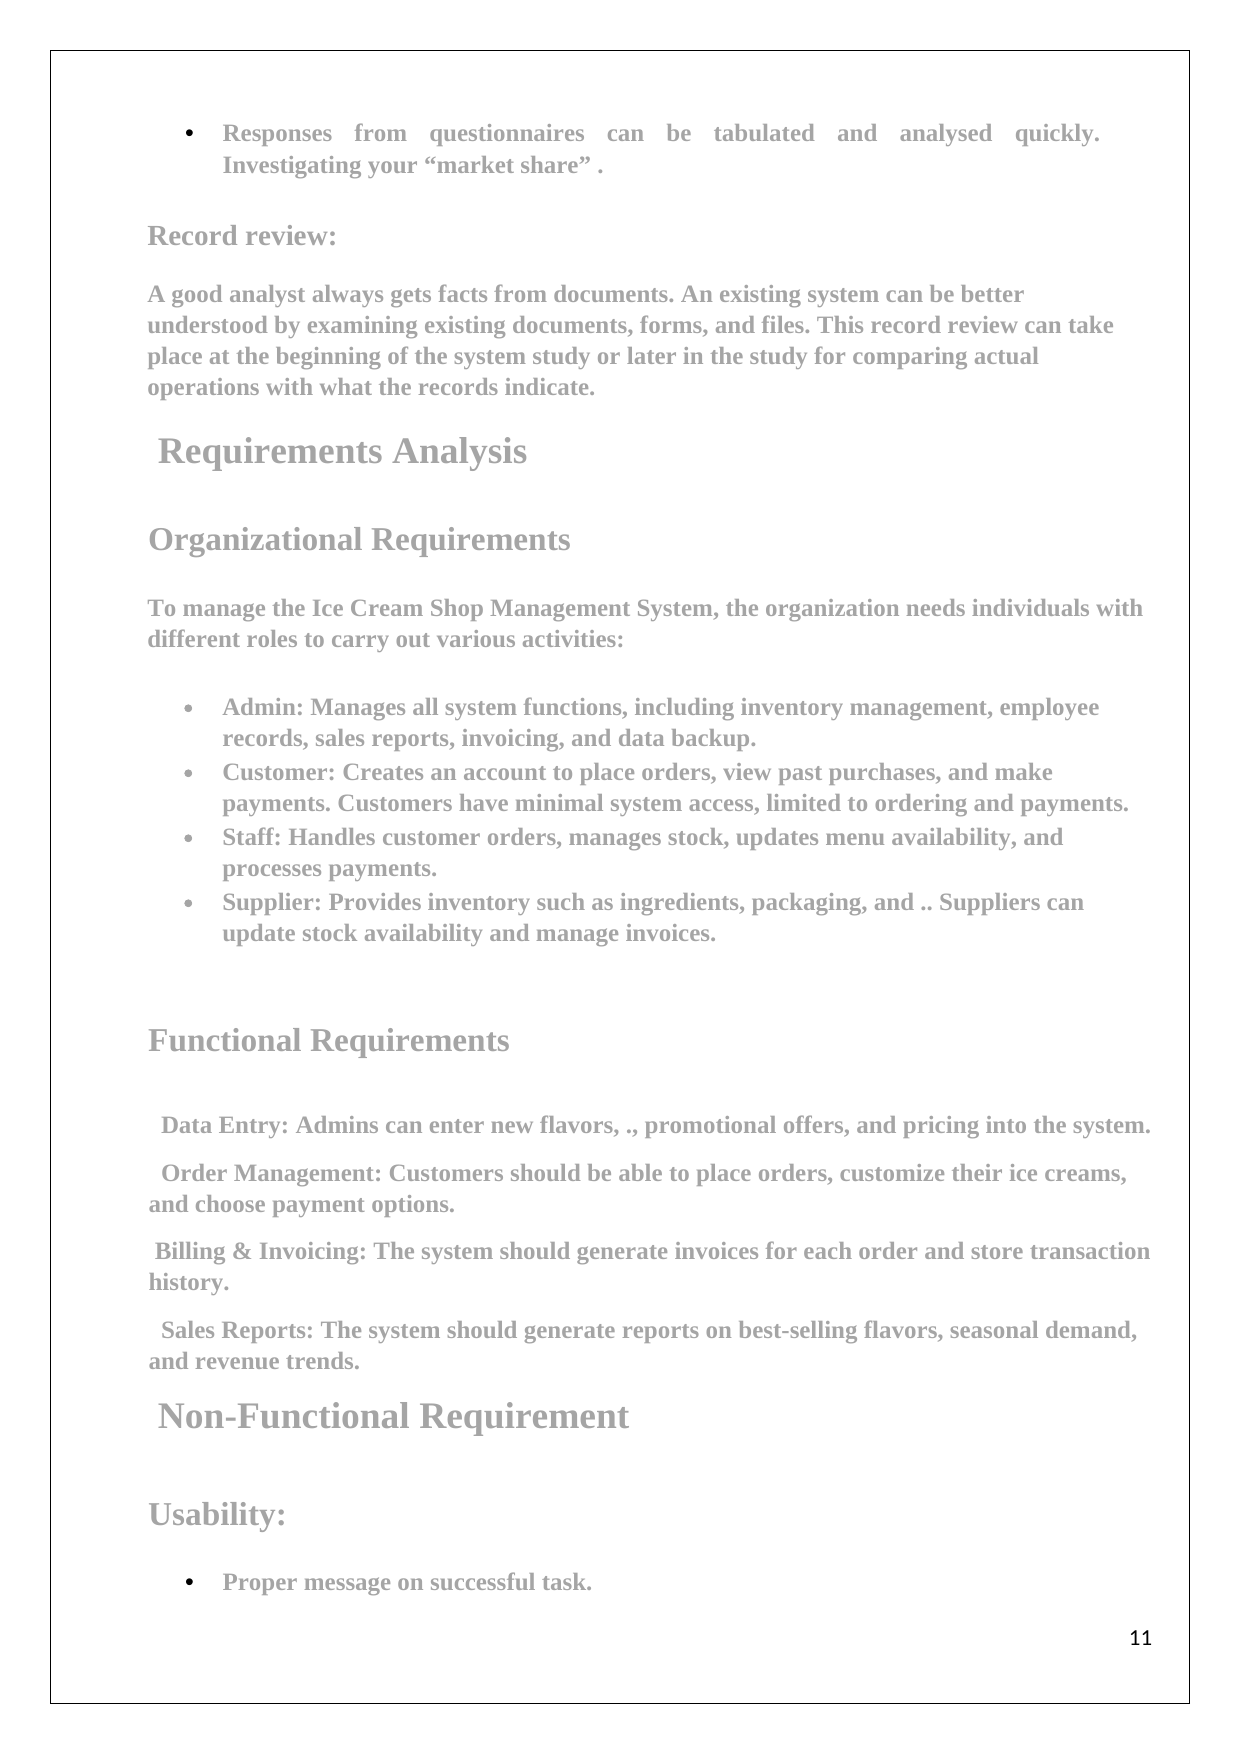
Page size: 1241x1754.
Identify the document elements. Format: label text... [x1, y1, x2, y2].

list Customer: Creates an account to place orders, view past purchases, and make payments. Customers have minimal system access, limited to ordering and payments. [184, 757, 1152, 817]
list Supplier: Provides inventory such as ingredients, packaging, and .. Suppliers can update stock availability and manage invoices. [184, 887, 1152, 947]
text Record review: [147, 218, 1152, 251]
text Organizational Requirements [148, 519, 1152, 557]
text Functional Requirements [148, 1020, 1152, 1059]
text A good analyst always gets facts from documents. An existing system can be better understood by examining existing documents, forms, and files. This record review can take place at the beginning of the system study or later in the study for comparing actual operations with what the records indicate. [147, 279, 1144, 401]
list Responses from questionnaires can be tabulated and analysed quickly. Investigating your “market share” . [185, 118, 1101, 179]
subtitle Non-Functional Requirement [148, 1394, 1152, 1437]
text Usability: [148, 1494, 1152, 1532]
list Admin: Manages all system functions, including inventory management, employee records, sales reports, invoicing, and data backup. [184, 692, 1152, 752]
text To manage the Ice Cream Shop Management System, the organization needs individuals with different roles to carry out various activities: [147, 593, 1152, 653]
list Proper message on successful task. [185, 1567, 1144, 1596]
subtitle Order Management: Customers should be able to place orders, customize their ice creams, and choose payment options. [148, 1158, 1152, 1217]
subtitle Sales Reports: The system should generate reports on best-selling flavors, seasonal demand, and revenue trends. [148, 1315, 1152, 1375]
subtitle Data Entry: Admins can enter new flavors, ., promotional offers, and pricing into the system. [148, 1110, 1152, 1139]
list Staff: Handles customer orders, manages stock, updates menu availability, and processes payments. [184, 822, 1152, 882]
subtitle Requirements Analysis [148, 428, 1152, 471]
subtitle Billing & Invoicing: The system should generate invoices for each order and store transaction history. [148, 1236, 1152, 1296]
